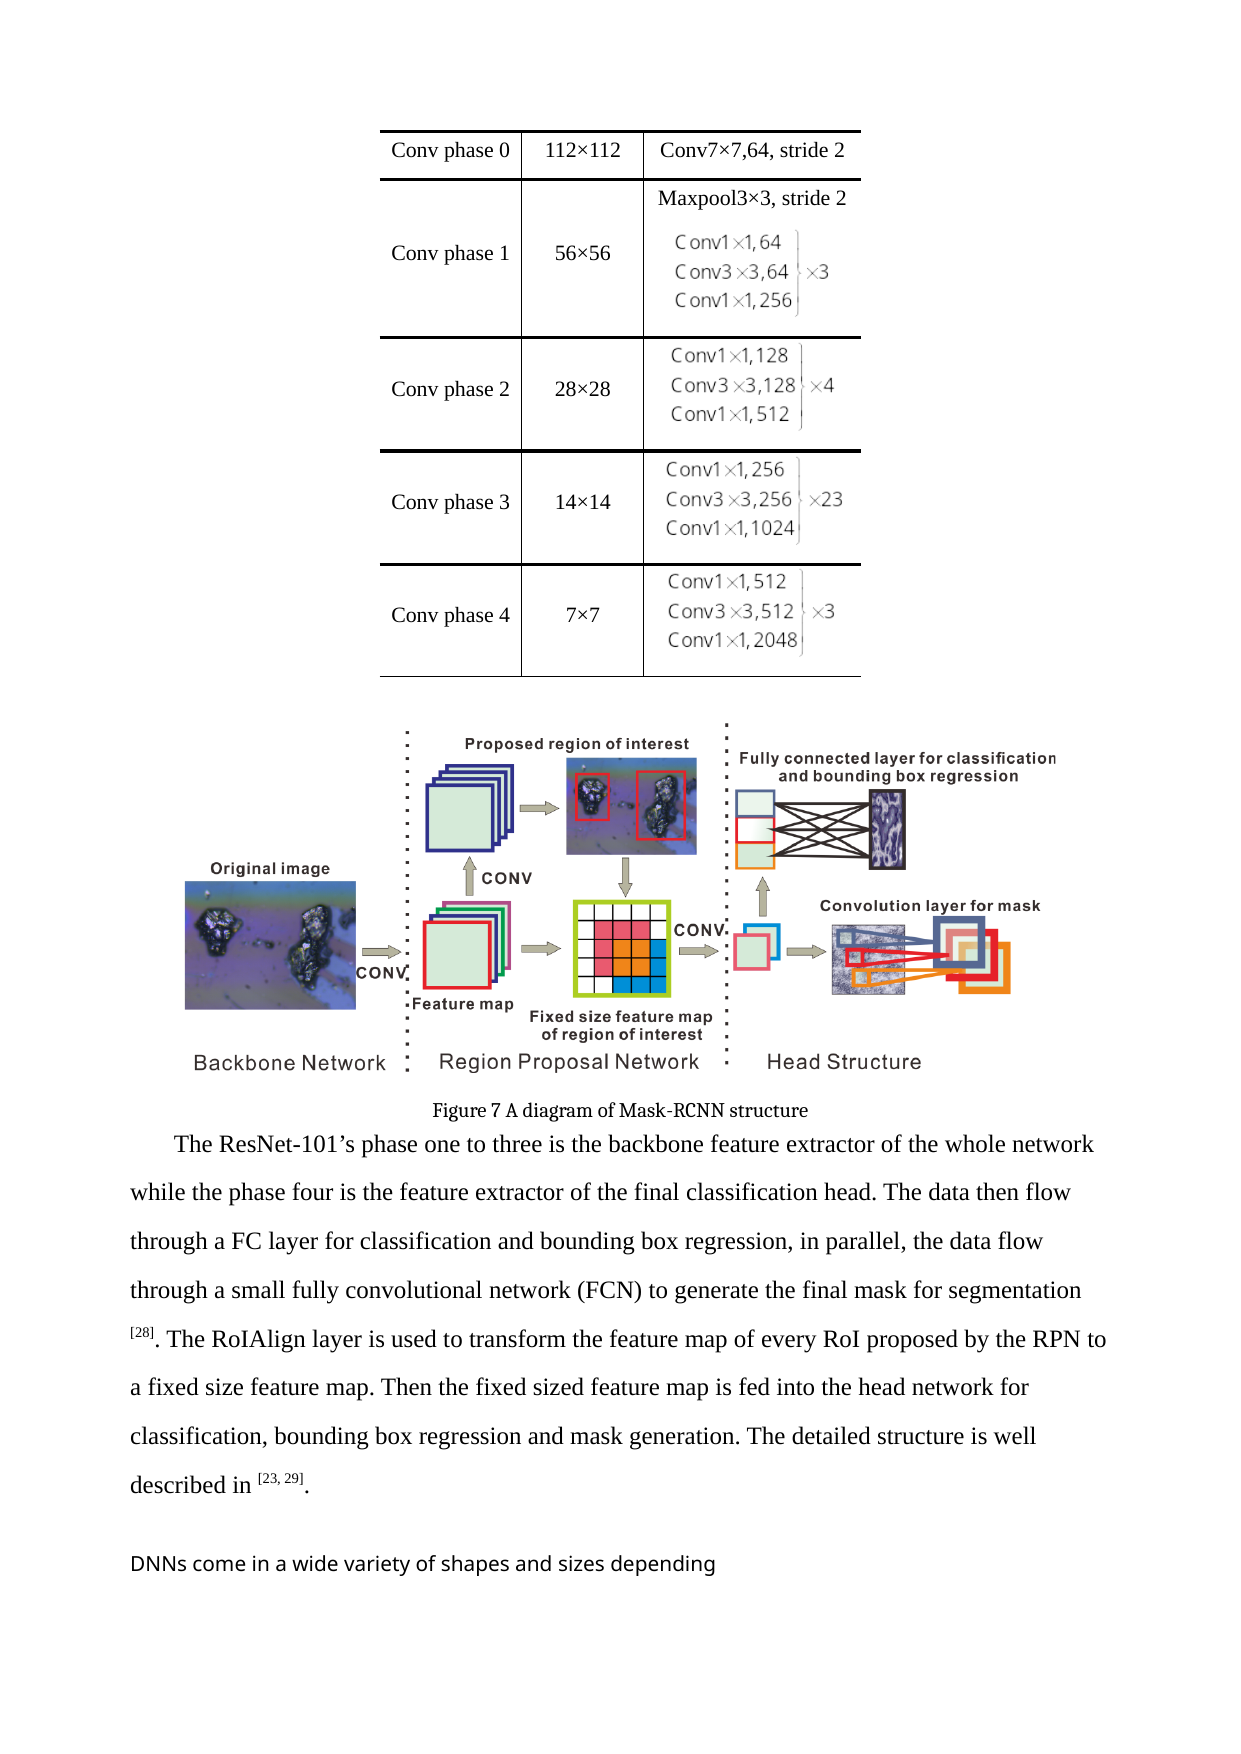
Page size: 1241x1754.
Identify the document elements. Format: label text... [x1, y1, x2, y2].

table_cell [644, 566, 861, 676]
table_cell Conv phase 3 [380, 453, 521, 562]
picture [184, 723, 1056, 1073]
table_cell Conv phase 1 [380, 181, 521, 336]
table_cell 7×7 [522, 566, 643, 676]
table_cell Conv phase 4 [380, 566, 521, 676]
table_cell 14×14 [522, 453, 643, 562]
table_cell [644, 453, 861, 562]
table_cell Conv phase 0 [380, 133, 521, 178]
table_cell Maxpool3×3, stride 2 [644, 181, 861, 336]
text DNNs come in a wide variety of shapes and sizes depending [130, 1547, 1110, 1580]
table_cell Conv7×7,64, stride 2 [644, 133, 861, 178]
table_cell [644, 339, 861, 449]
table_cell Conv phase 2 [380, 339, 521, 449]
table_cell 28×28 [522, 339, 643, 449]
table_cell 56×56 [522, 181, 643, 336]
text The ResNet-101’s phase one to three is the backbone feature extractor of the whole network while the phase four is the feature extractor of the final classification head. The data then flow through a FC layer for classification and bounding box regression, in parallel, the data flow through a small fully convolutional network (FCN) to generate the final mask for segmentation [28]. The RoIAlign layer is used to transform the feature map of every RoI proposed by the RPN to a fixed size feature map. Then the fixed sized feature map is fed into the head network for classification, bounding box regression and mask generation. The detailed structure is well described in [23, 29]. [130, 1127, 1110, 1501]
table_cell 112×112 [522, 133, 643, 178]
text Figure 7 A diagram of Mask-RCNN structure [130, 1094, 1110, 1127]
